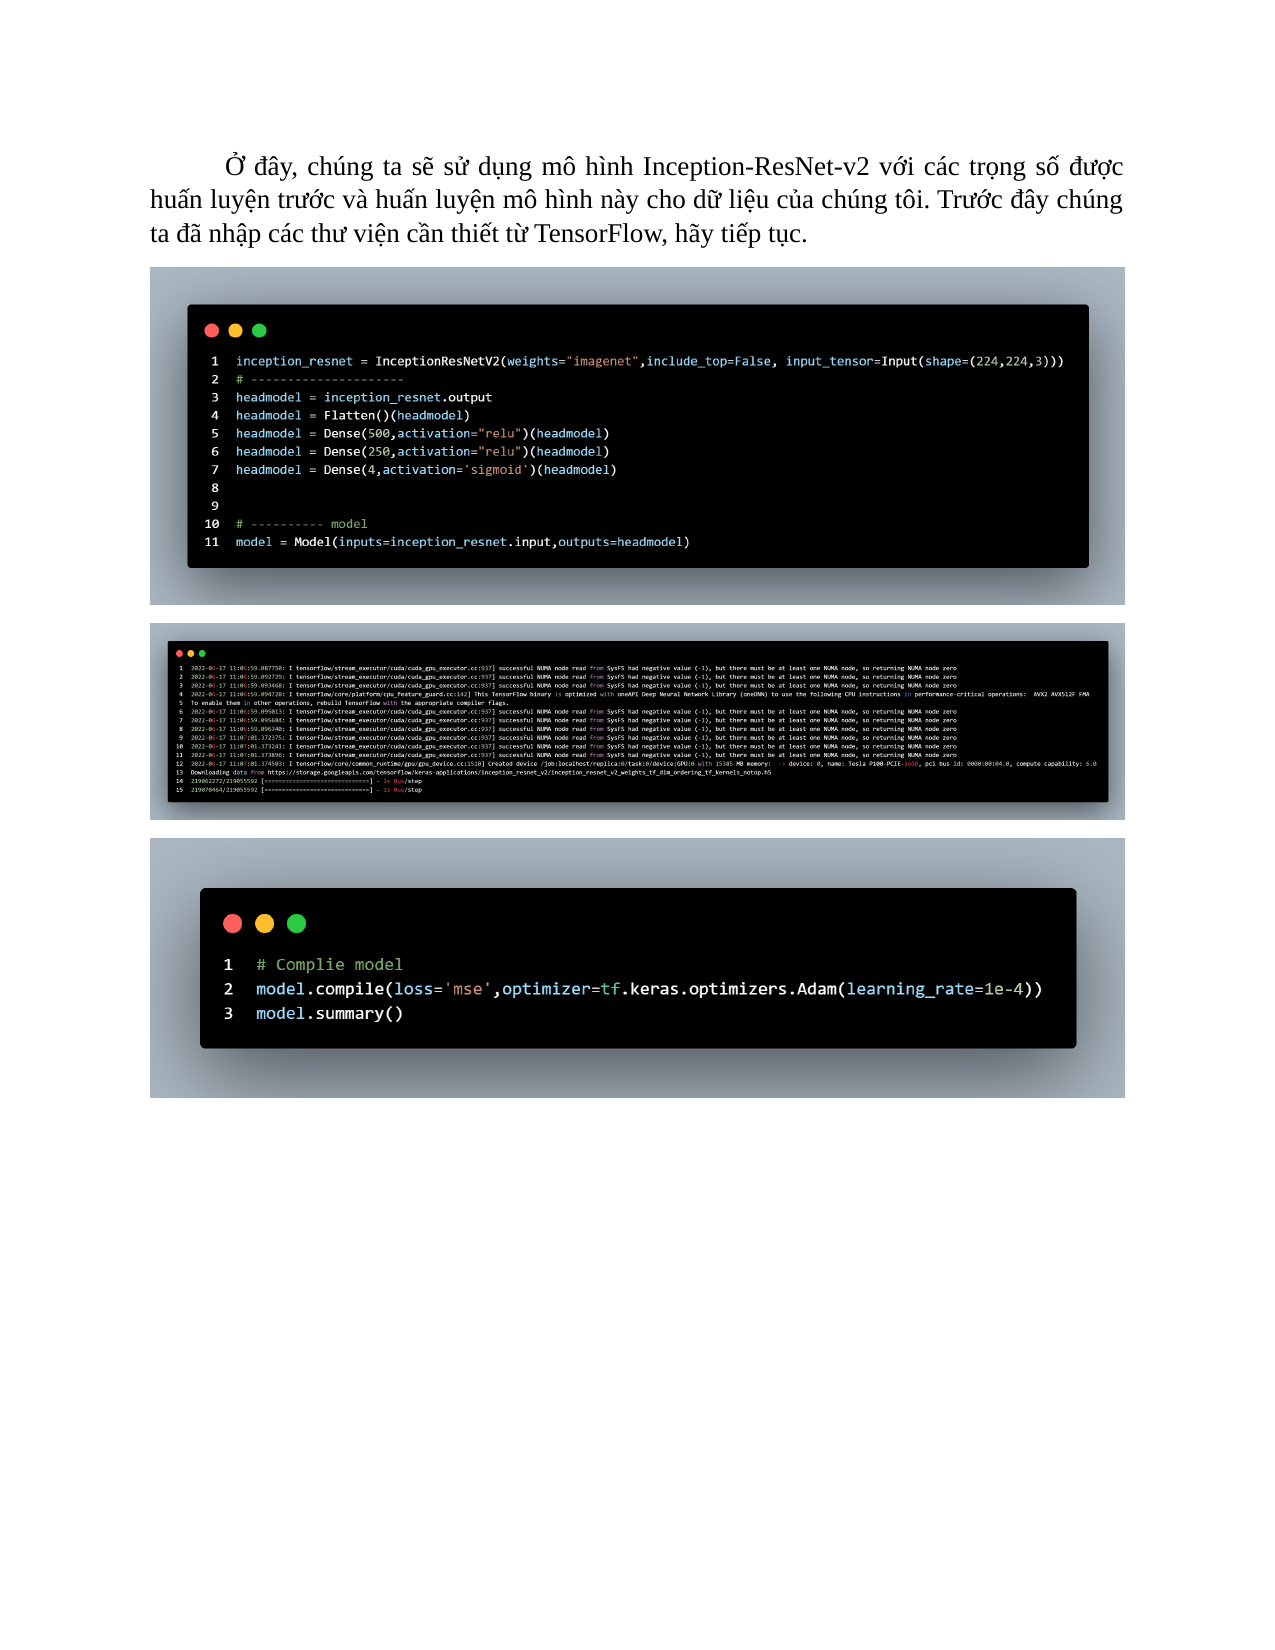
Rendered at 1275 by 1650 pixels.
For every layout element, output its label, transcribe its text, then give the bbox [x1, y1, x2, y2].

text Ở đây, chúng ta sẽ sử dụng mô hình Inception-ResNet-v2 với các trọng số được huấn luyện trước và huấn luyện mô hình này cho dữ liệu của chúng tôi. Trước đây chúng ta đã nhập các thư viện cần thiết từ TensorFlow, hãy tiếp tục. [150, 150, 1125, 248]
picture [150, 267, 1125, 605]
picture [150, 623, 1125, 820]
picture [150, 838, 1125, 1098]
